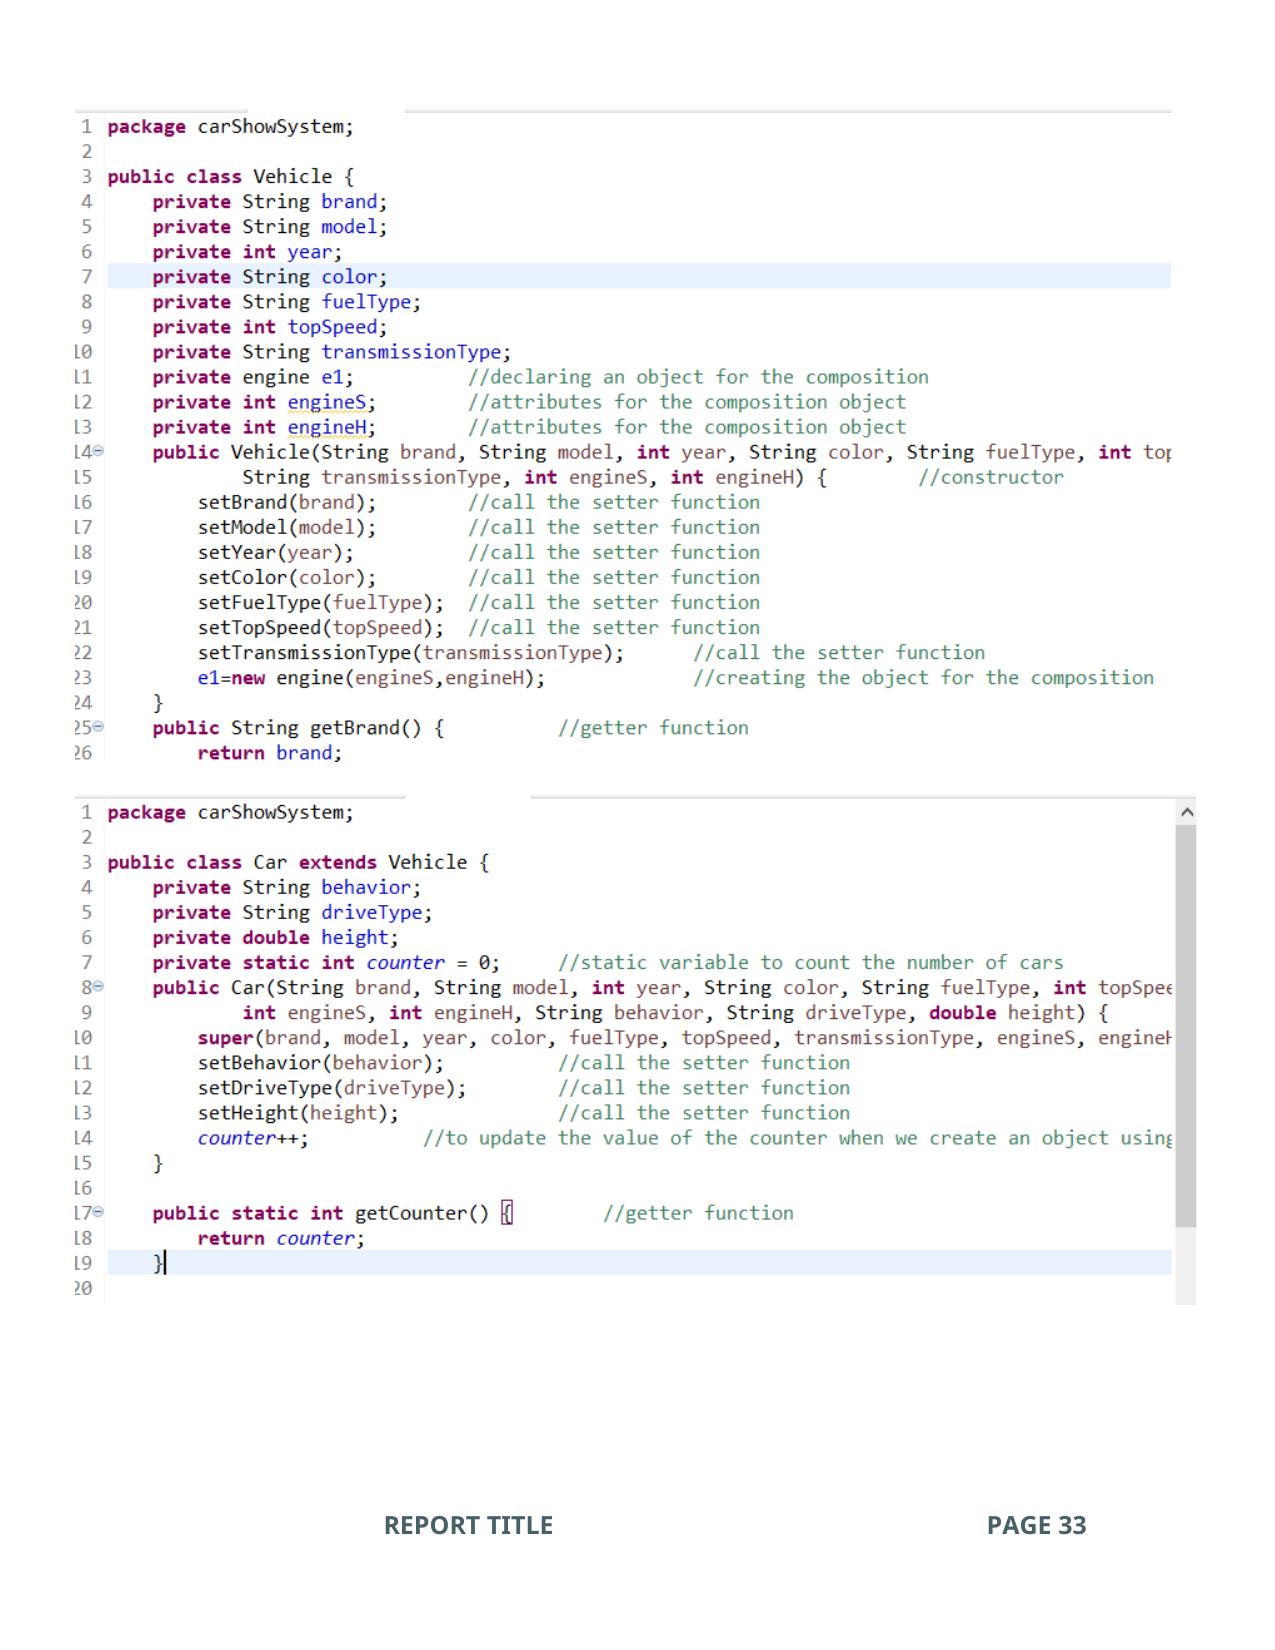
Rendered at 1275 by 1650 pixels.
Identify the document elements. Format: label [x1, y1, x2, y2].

picture [75, 795, 1197, 1305]
picture [75, 109, 1172, 762]
